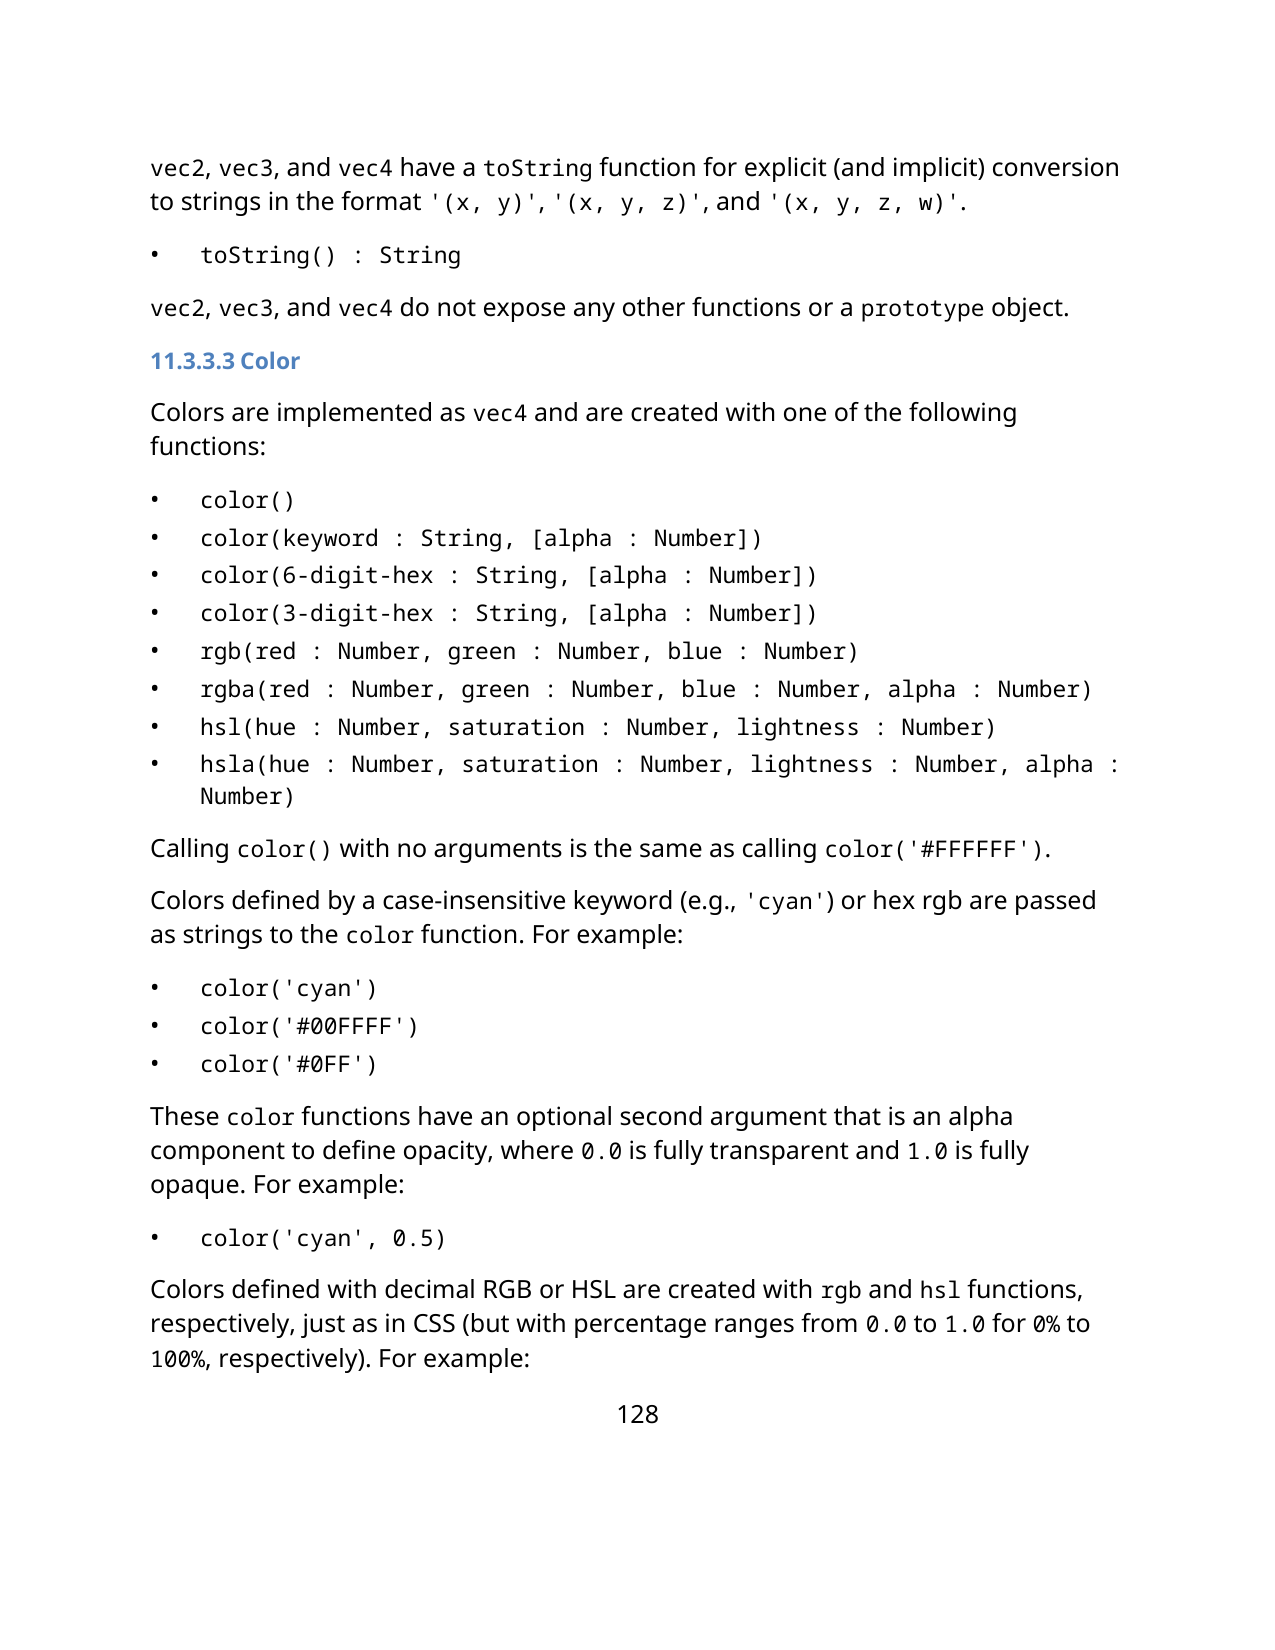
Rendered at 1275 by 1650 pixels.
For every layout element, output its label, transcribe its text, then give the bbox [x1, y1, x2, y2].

list color(3-digit-hex : String, [alpha : Number]) [150, 595, 1125, 629]
list toString() : String [150, 237, 1125, 271]
text Colors defined by a case-insensitive keyword (e.g., 'cyan') or hex rgb are passed as strings to the color function. For example: [150, 883, 1125, 951]
list color('cyan') [150, 970, 1125, 1004]
text These color functions have an optional second argument that is an alpha component to define opacity, where 0.0 is fully transparent and 1.0 is fully opaque. For example: [150, 1098, 1125, 1201]
list color('cyan', 0.5) [150, 1219, 1125, 1253]
list rgb(red : Number, green : Number, blue : Number) [150, 633, 1125, 667]
list color(6-digit-hex : String, [alpha : Number]) [150, 557, 1125, 591]
list hsl(hue : Number, saturation : Number, lightness : Number) [150, 708, 1125, 742]
list color('#00FFFF') [150, 1008, 1125, 1042]
text Calling color() with no arguments is the same as calling color('#FFFFFF'). [150, 830, 1125, 864]
text Colors defined with decimal RGB or HSL are created with rgb and hsl functions, respectively, just as in CSS (but with percentage ranges from 0.0 to 1.0 for 0% to 100%, respectively). For example: [150, 1272, 1125, 1374]
text Colors are implemented as vec4 and are created with one of the following functions: [150, 394, 1125, 463]
text vec2, vec3, and vec4 do not expose any other functions or a prototype object. [150, 290, 1125, 324]
list rgba(red : Number, green : Number, blue : Number, alpha : Number) [150, 671, 1125, 704]
list color('#0FF') [150, 1046, 1125, 1079]
subtitle Color [150, 344, 1125, 376]
list color(keyword : String, [alpha : Number]) [150, 519, 1125, 553]
text vec2, vec3, and vec4 have a toString function for explicit (and implicit) conversion to strings in the format '(x, y)', '(x, y, z)', and '(x, y, z, w)'. [150, 150, 1125, 218]
list color() [150, 481, 1125, 516]
list hsla(hue : Number, saturation : Number, lightness : Number, alpha : Number) [150, 746, 1125, 811]
